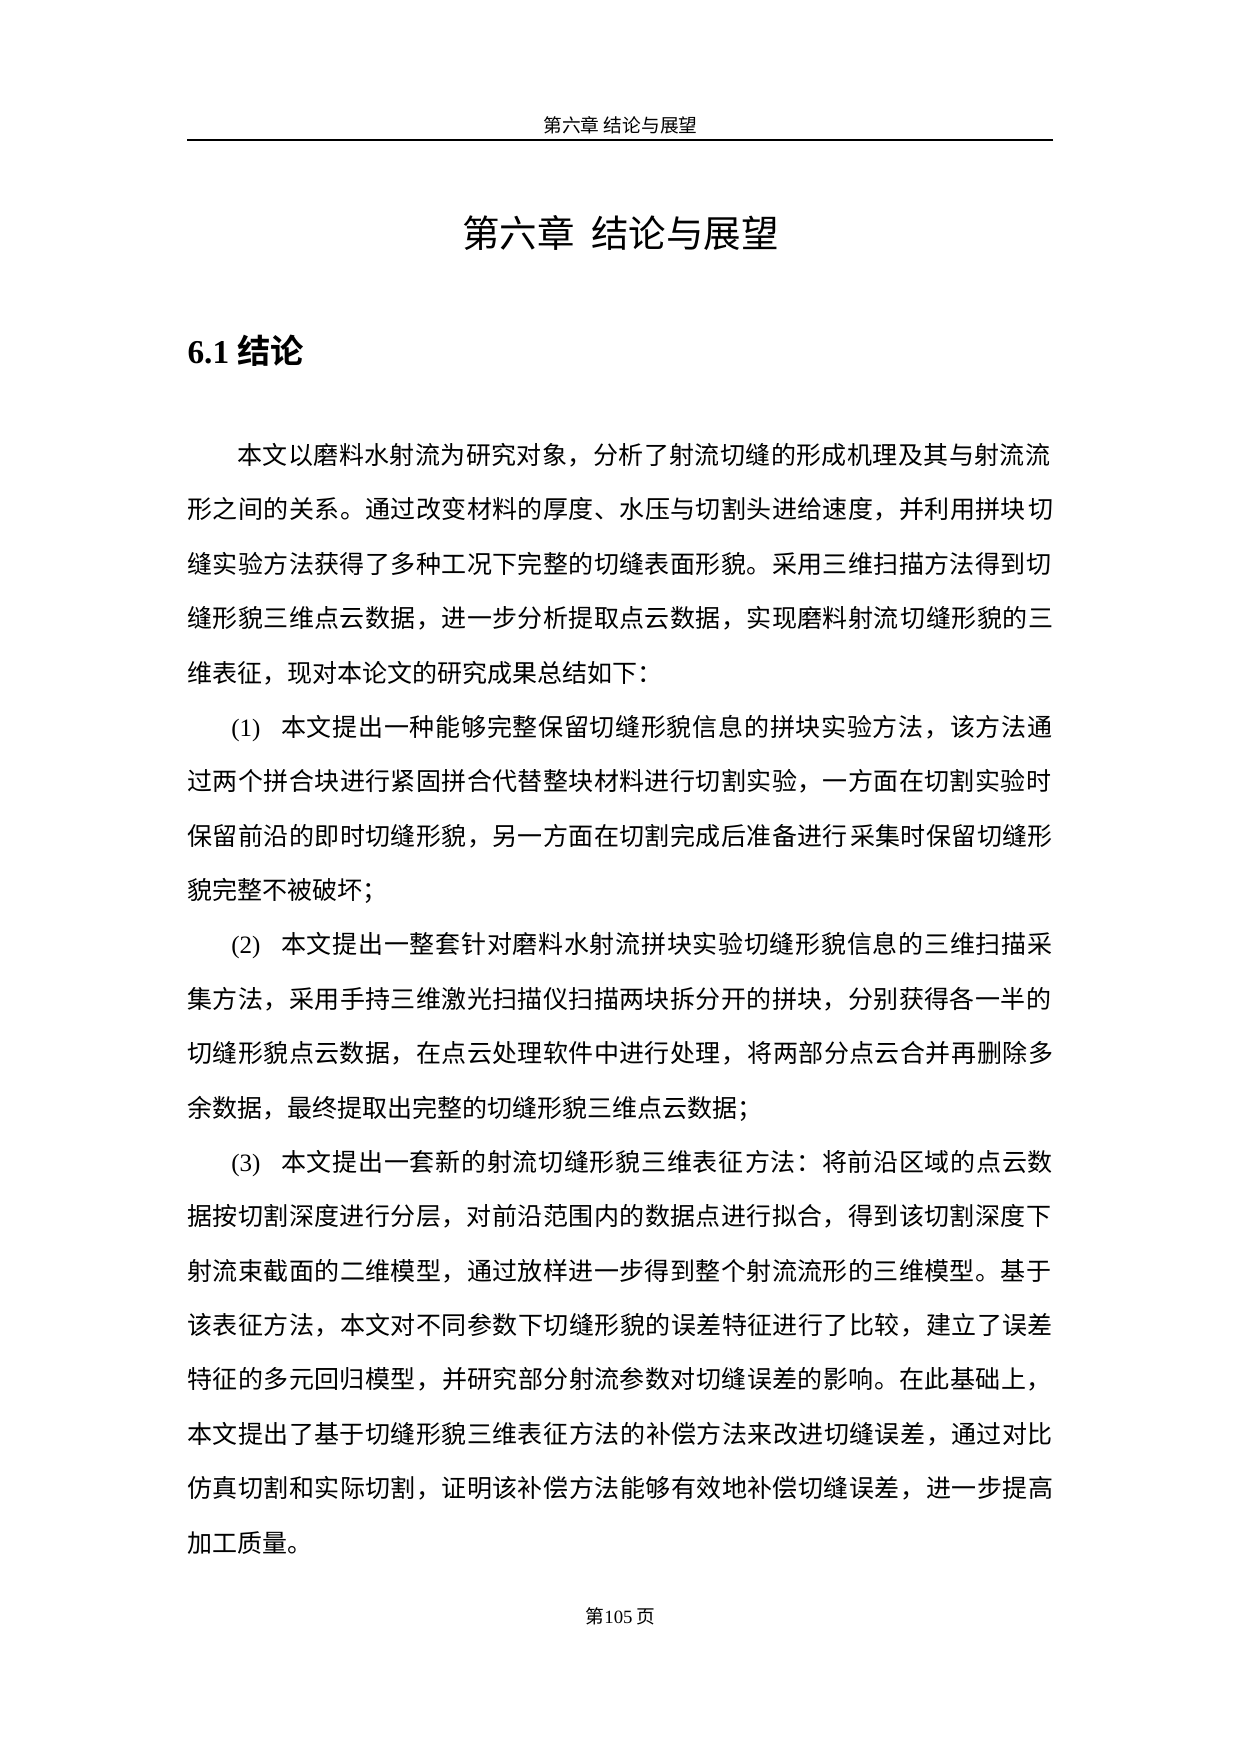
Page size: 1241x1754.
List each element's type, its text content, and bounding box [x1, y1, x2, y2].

text 本文以磨料水射流为研究对象，分析了射流切缝的形成机理及其与射流流形之间的关系。通过改变材料的厚度、水压与切割头进给速度，并利用拼块切缝实验方法获得了多种工况下完整的切缝表面形貌。采用三维扫描方法得到切缝形貌三维点云数据，进一步分析提取点云数据，实现磨料射流切缝形貌的三维表征，现对本论文的研究成果总结如下： [187, 436, 1053, 689]
list 本文提出一种能够完整保留切缝形貌信息的拼块实验方法，该方法通过两个拼合块进行紧固拼合代替整块材料进行切割实验，一方面在切割实验时保留前沿的即时切缝形貌，另一方面在切割完成后准备进行采集时保留切缝形貌完整不被破坏； [187, 707, 1053, 907]
list 本文提出一整套针对磨料水射流拼块实验切缝形貌信息的三维扫描采集方法，采用手持三维激光扫描仪扫描两块拆分开的拼块，分别获得各一半的切缝形貌点云数据，在点云处理软件中进行处理，将两部分点云合并再删除多余数据，最终提取出完整的切缝形貌三维点云数据； [187, 925, 1053, 1124]
list 本文提出一套新的射流切缝形貌三维表征方法：将前沿区域的点云数据按切割深度进行分层，对前沿范围内的数据点进行拟合，得到该切割深度下射流束截面的二维模型，通过放样进一步得到整个射流流形的三维模型。基于该表征方法，本文对不同参数下切缝形貌的误差特征进行了比较，建立了误差特征的多元回归模型，并研究部分射流参数对切缝误差的影响。在此基础上，本文提出了基于切缝形貌三维表征方法的补偿方法来改进切缝误差，通过对比仿真切割和实际切割，证明该补偿方法能够有效地补偿切缝误差，进一步提高加工质量。 [187, 1142, 1053, 1559]
list 第六章 结论与展望 [187, 204, 1053, 258]
subtitle 6.1 结论 [187, 325, 1053, 373]
